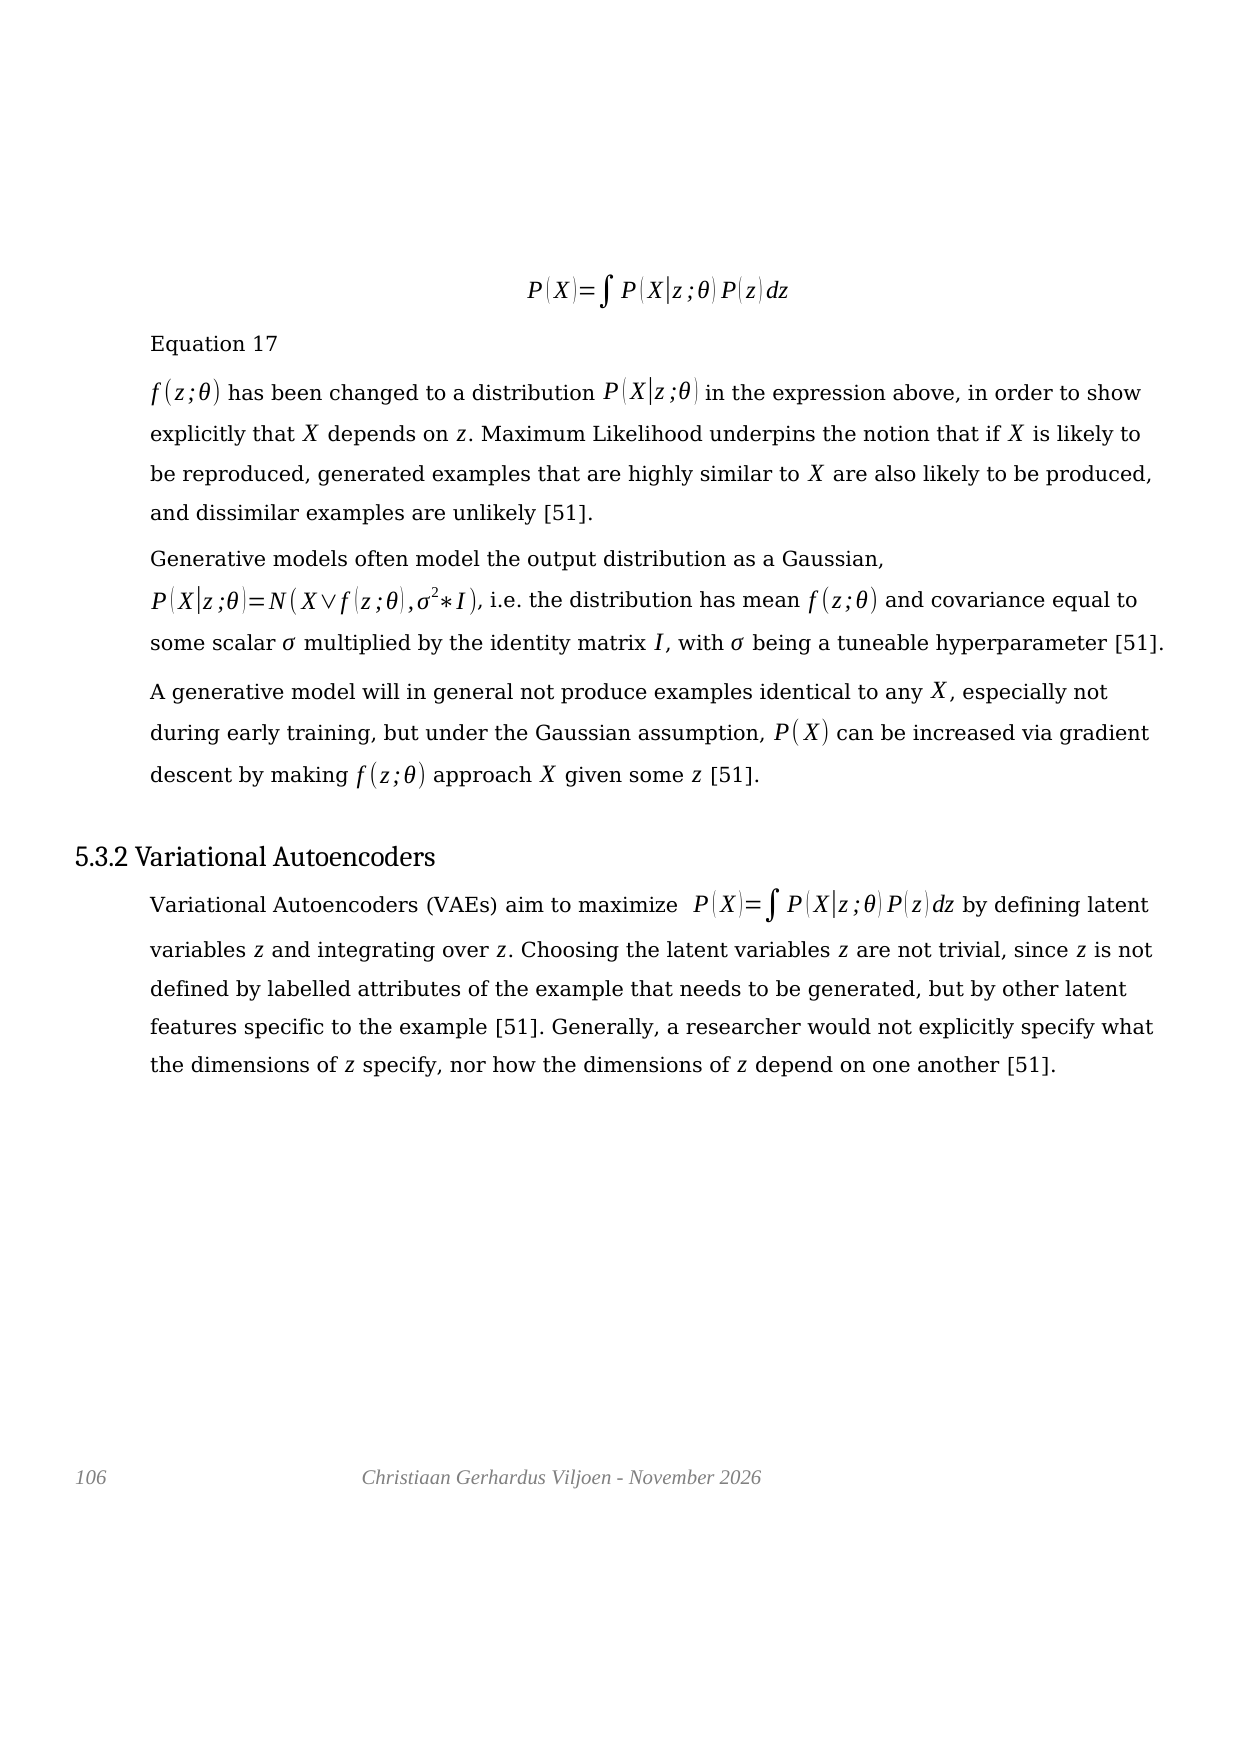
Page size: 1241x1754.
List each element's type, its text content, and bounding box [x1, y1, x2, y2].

subtitle Variational Autoencoders [75, 840, 1165, 873]
text Variational Autoencoders (VAEs) aim to maximize by defining latent variables and integrating over . Choosing the latent variables are not trivial, since is not defined by labelled attributes of the example that needs to be generated, but by other latent features specific to the example . Generally, a researcher would not explicitly specify what the dimensions of specify, nor how the dimensions of depend on one another . [150, 886, 1165, 1079]
text has been changed to a distribution in the expression above, in order to show explicitly that depends on . Maximum Likelihood underpins the notion that if is likely to be reproduced, generated examples that are highly similar to are also likely to be produced, and dissimilar examples are unlikely . [150, 377, 1165, 525]
text Equation 17 [150, 331, 1165, 356]
text A generative model will in general not produce examples identical to any , especially not during early training, but under the Gaussian assumption, can be increased via gradient descent by making approach given some . [150, 677, 1165, 790]
text Generative models often model the output distribution as a Gaussian, , i.e. the distribution has mean and covariance equal to some scalar multiplied by the identity matrix , with being a tuneable hyperparameter . [150, 546, 1165, 656]
